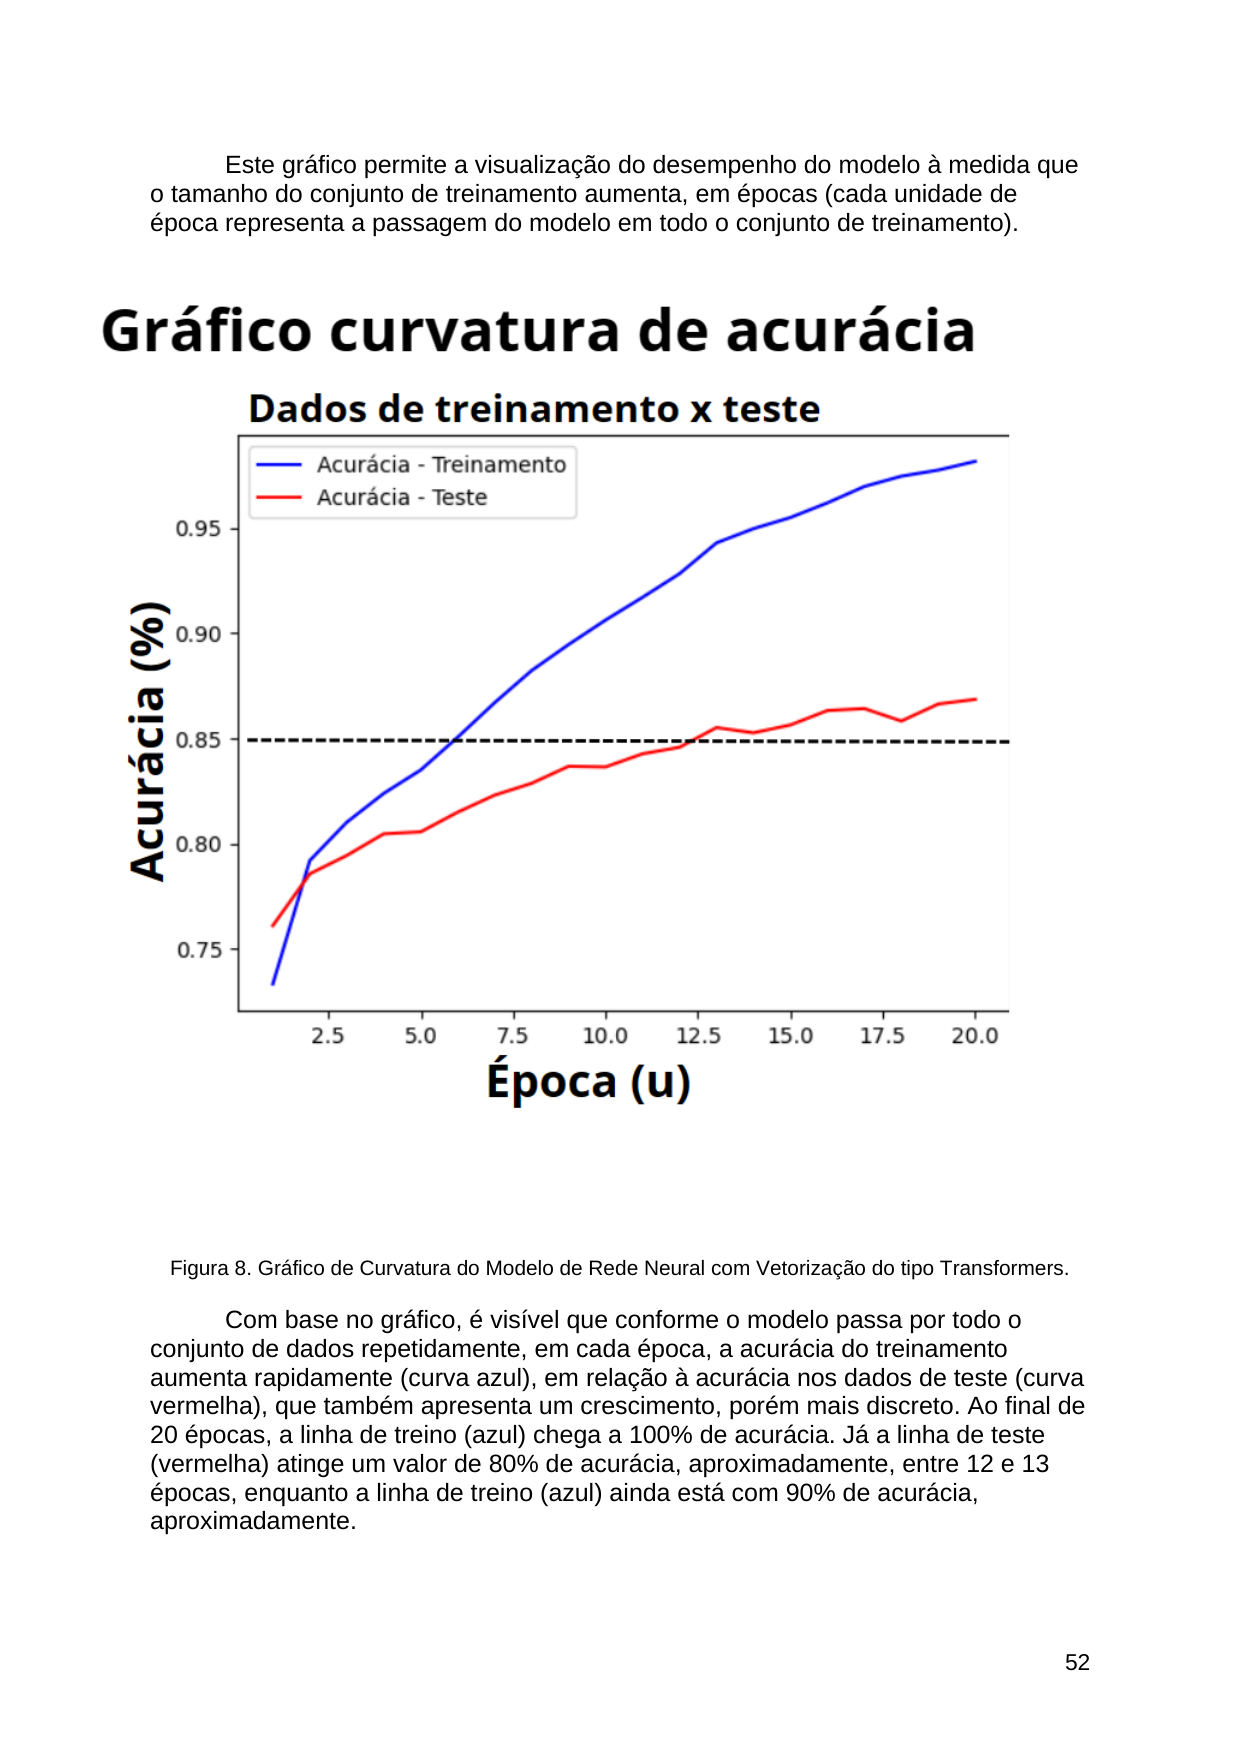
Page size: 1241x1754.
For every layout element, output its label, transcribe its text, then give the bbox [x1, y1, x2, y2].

text Com base no gráfico, é visível que conforme o modelo passa por todo o conjunto de dados repetidamente, em cada época, a acurácia do treinamento aumenta rapidamente (curva azul), em relação à acurácia nos dados de teste (curva vermelha), que também apresenta um crescimento, porém mais discreto. Ao final de 20 épocas, a linha de treino (azul) chega a 100% de acurácia. Já a linha de teste (vermelha) atinge um valor de 80% de acurácia, aproximadamente, entre 12 e 13 épocas, enquanto a linha de treino (azul) ainda está com 90% de acurácia, aproximadamente. [150, 1305, 1090, 1535]
text Este gráfico permite a visualização do desempenho do modelo à medida que o tamanho do conjunto de treinamento aumenta, em épocas (cada unidade de época representa a passagem do modelo em todo o conjunto de treinamento). [150, 150, 1090, 236]
text Figura 8. Gráfico de Curvatura do Modelo de Rede Neural com Vetorização do tipo Transformers. [150, 1256, 1090, 1280]
picture [79, 278, 1020, 1126]
